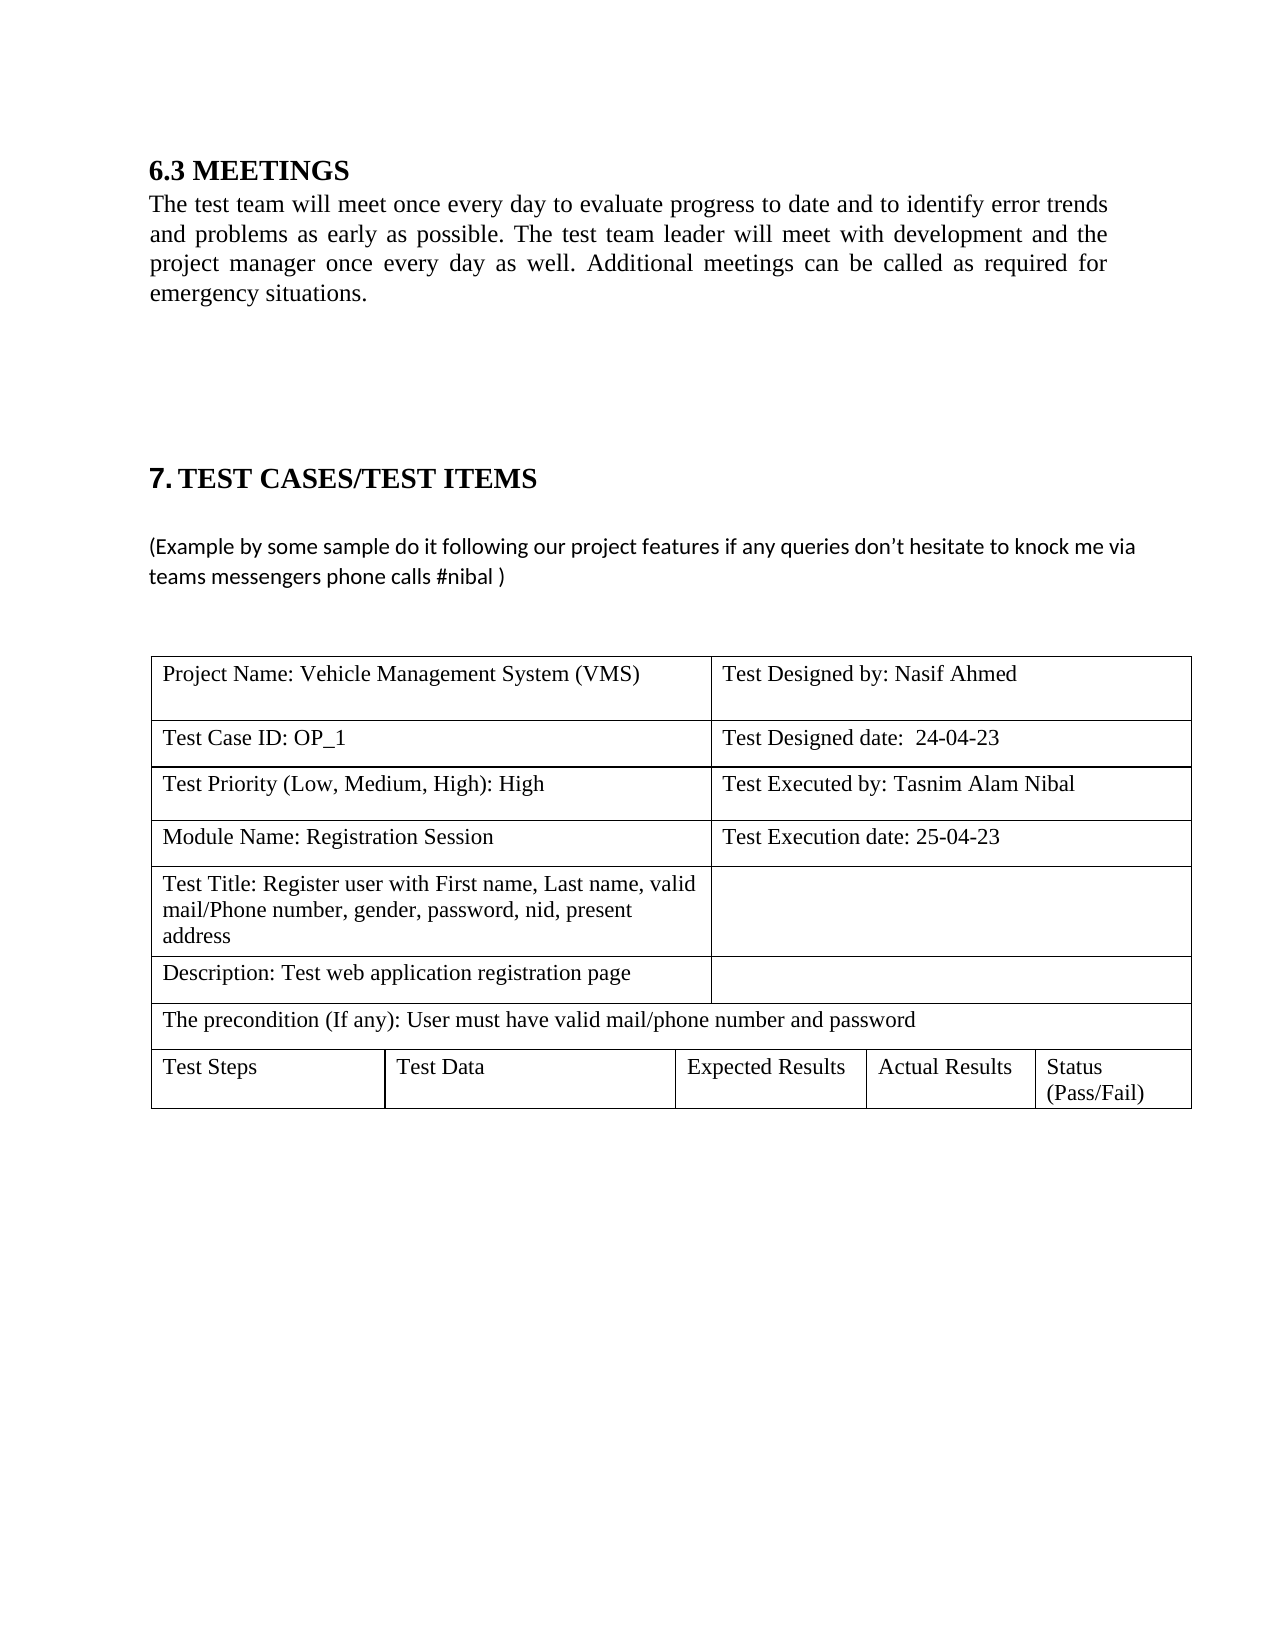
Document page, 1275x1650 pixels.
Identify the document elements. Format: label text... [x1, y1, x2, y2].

text The test team will meet once every day to evaluate progress to date and to identify error trends and problems as early as possible. The test team leader will meet with development and the project manager once every day as well. Additional meetings can be called as required for emergency situations. [148, 189, 1109, 307]
table_cell Expected Results [676, 1050, 866, 1108]
table_cell Test Execution date: 25-04-23 [712, 821, 1191, 866]
table_cell Test Title: Register user with First name, Last name, valid mail/Phone number, gender, password, nid, present address [152, 867, 711, 956]
table_cell Test Executed by: Tasnim Alam Nibal [712, 768, 1191, 820]
table_cell Actual Results [867, 1050, 1035, 1108]
table_cell Description: Test web application registration page [152, 957, 711, 1003]
table_header Test Designed by: Nasif Ahmed [712, 657, 1191, 720]
table_cell Test Designed date: 24-04-23 [712, 721, 1191, 766]
table_header Project Name: Vehicle Management System (VMS) [152, 657, 711, 720]
table_cell Test Case ID: OP_1 [152, 721, 711, 766]
table_cell The precondition (If any): User must have valid mail/phone number and password [152, 1004, 1191, 1049]
subtitle MEETINGS [148, 153, 1171, 187]
table_cell [712, 867, 1191, 956]
table_cell [712, 957, 1191, 1003]
table_cell Test Steps [152, 1050, 384, 1108]
table_cell Test Priority (Low, Medium, High): High [152, 768, 711, 820]
table_cell Test Data [386, 1050, 675, 1108]
text (Example by some sample do it following our project features if any queries don’t hesitate to knock me via teams messengers phone calls #nibal ) [148, 532, 1171, 591]
table_cell Status (Pass/Fail) [1036, 1050, 1191, 1108]
table_cell Module Name: Registration Session [152, 821, 711, 866]
subtitle TEST CASES/TEST ITEMS [148, 461, 1171, 494]
